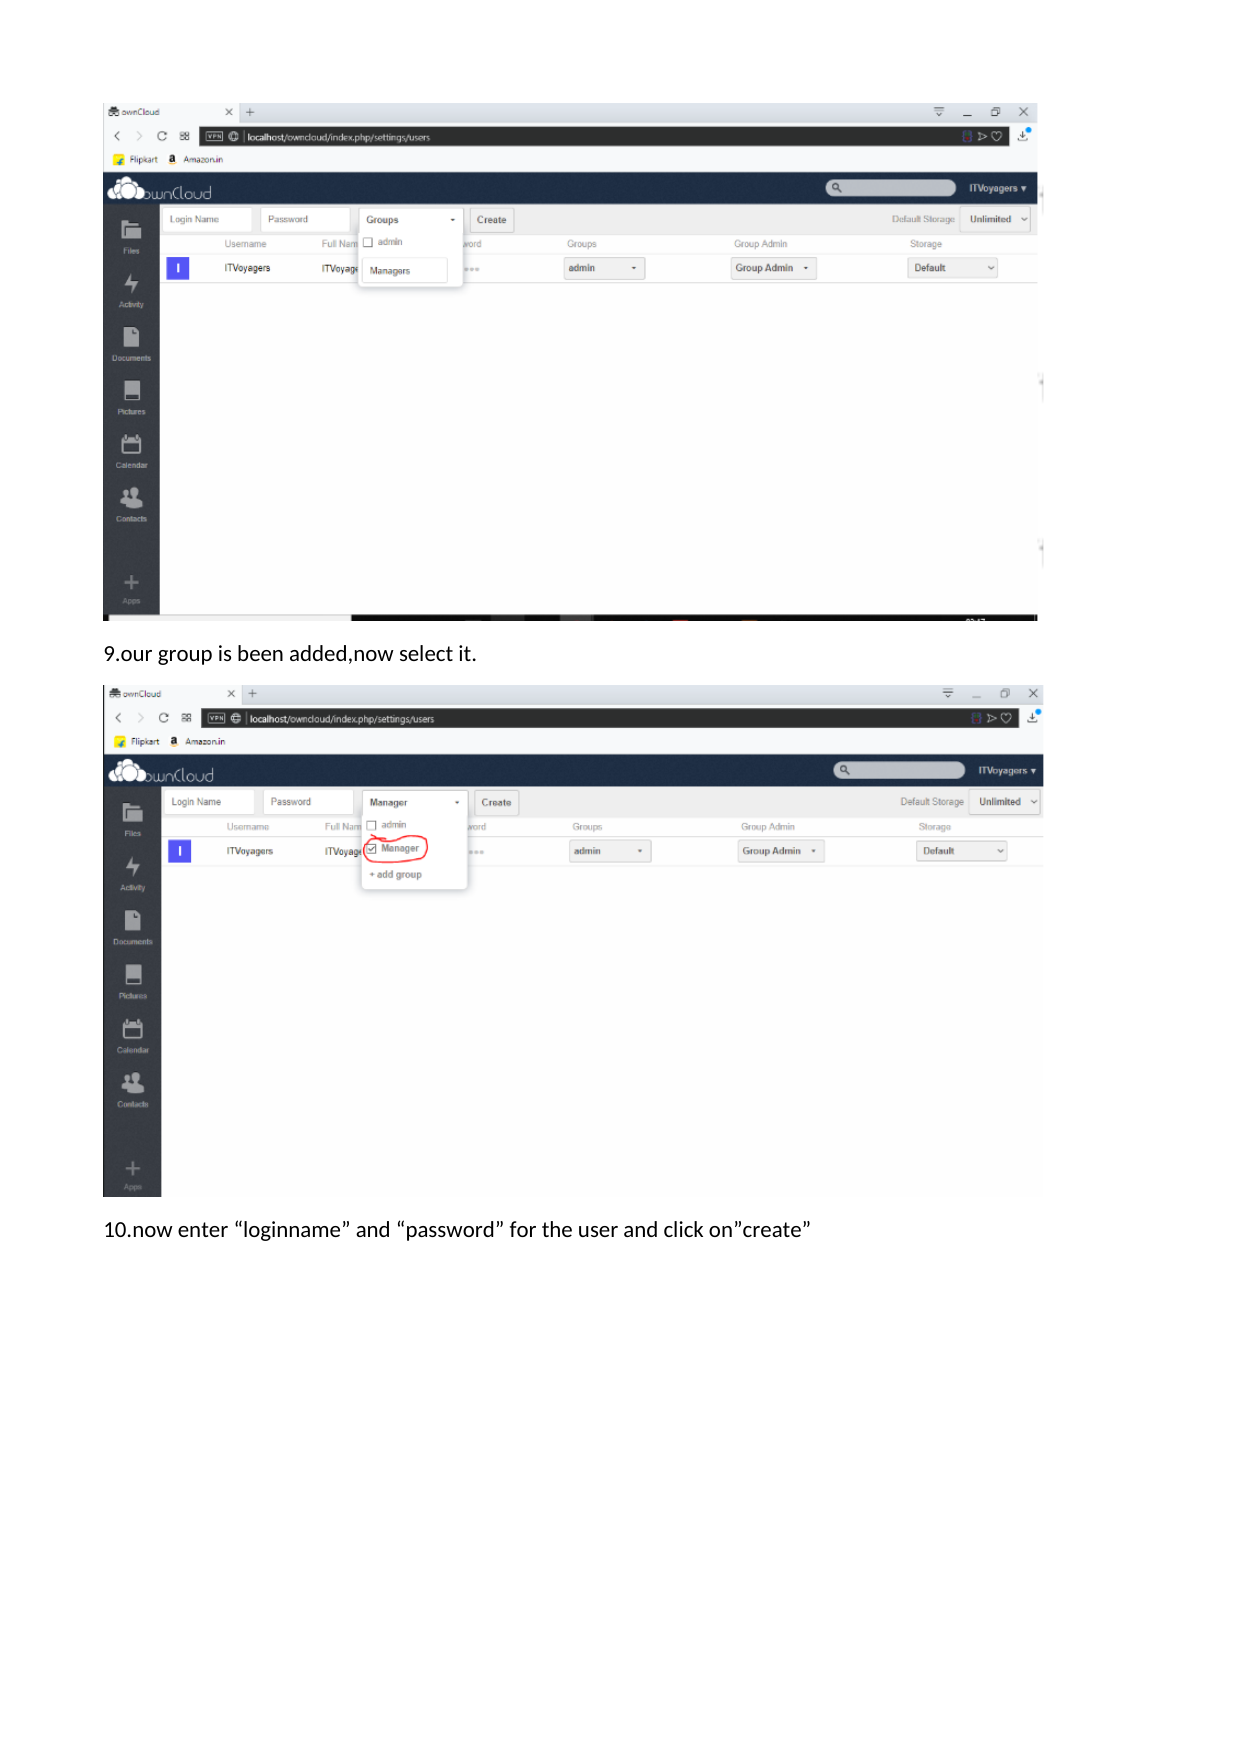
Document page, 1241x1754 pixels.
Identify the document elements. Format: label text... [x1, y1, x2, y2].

picture [103, 685, 1044, 1197]
picture [103, 103, 1044, 621]
text 9.our group is been added,now select it. [103, 639, 1153, 667]
text 10.now enter “loginname” and “password” for the user and click on”create” [103, 1216, 1153, 1243]
